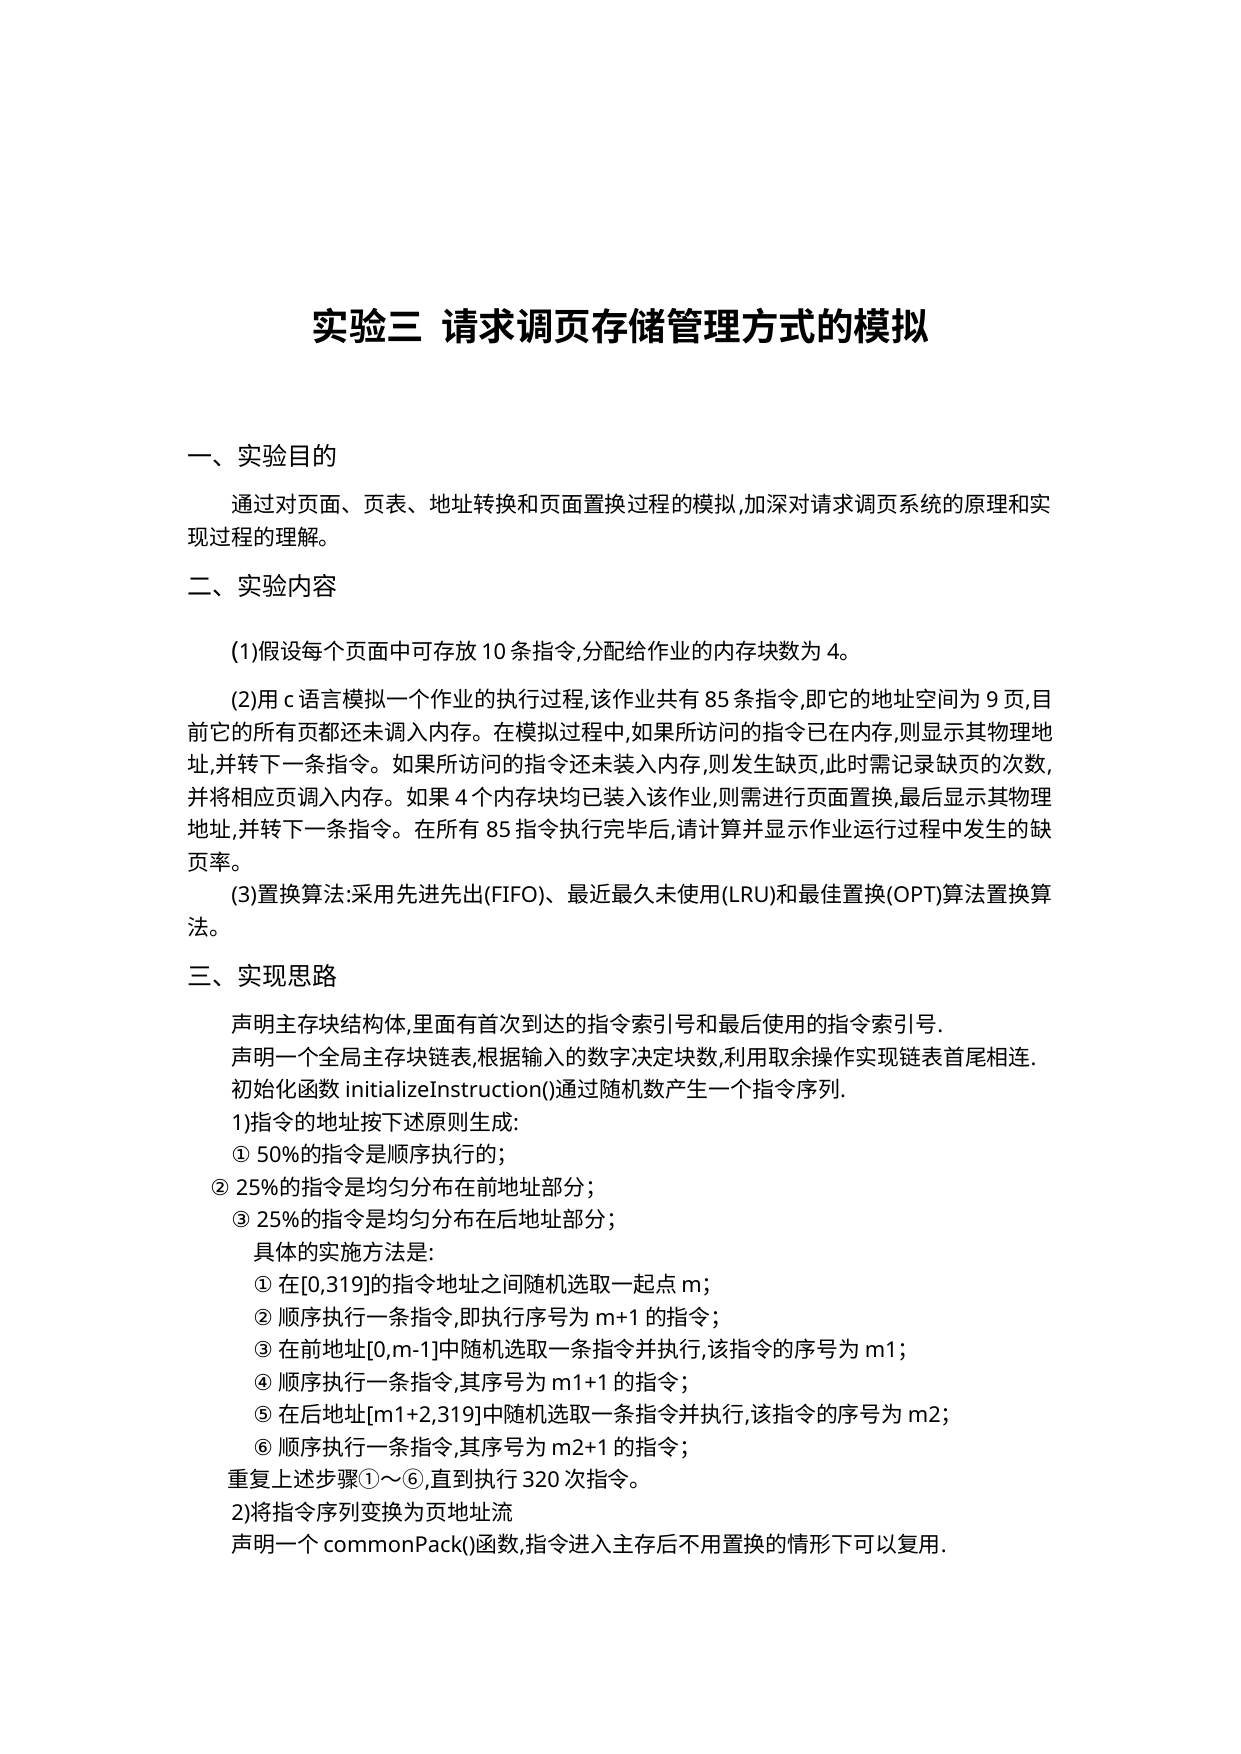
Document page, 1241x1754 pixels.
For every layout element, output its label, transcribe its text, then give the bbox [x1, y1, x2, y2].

text 初始化函数initializeInstruction()通过随机数产生一个指令序列. [187, 1072, 1053, 1104]
text ③ 在前地址[0,m-1]中随机选取一条指令并执行,该指令的序号为m1； [187, 1332, 1053, 1364]
text ④ 顺序执行一条指令,其序号为m1+1的指令； [187, 1364, 1053, 1397]
text ① 50%的指令是顺序执行的； [187, 1137, 1053, 1169]
text 声明主存块结构体,里面有首次到达的指令索引号和最后使用的指令索引号. [187, 1007, 1053, 1039]
text 通过对页面、页表、地址转换和页面置换过程的模拟,加深对请求调页系统的原理和实现过程的理解。 [187, 487, 1053, 552]
text ② 顺序执行一条指令,即执行序号为m+1的指令； [187, 1299, 1053, 1332]
text ⑥ 顺序执行一条指令,其序号为m2+1的指令； [187, 1429, 1053, 1462]
text 一、实验目的 [187, 422, 1053, 487]
text 三、实现思路 [187, 942, 1053, 1007]
text 具体的实施方法是: [187, 1234, 1053, 1267]
text (3)置换算法:采用先进先出(FIFO)、最近最久未使用(LRU)和最佳置换(OPT)算法置换算法。 [187, 877, 1053, 942]
text ② 25%的指令是均匀分布在前地址部分； [187, 1169, 1053, 1202]
text 声明一个commonPack()函数,指令进入主存后不用置换的情形下可以复用. [187, 1527, 1053, 1559]
text 2)将指令序列变换为页地址流 [187, 1494, 1053, 1527]
text 二、实验内容 [187, 552, 1053, 617]
text ⑤ 在后地址[m1+2,319]中随机选取一条指令并执行,该指令的序号为m2； [187, 1397, 1053, 1429]
text ① 在[0,319]的指令地址之间随机选取一起点m； [187, 1267, 1053, 1299]
text 1)指令的地址按下述原则生成: [187, 1104, 1053, 1137]
text 实验三 请求调页存储管理方式的模拟 [187, 292, 1053, 357]
text (2)用c语言模拟一个作业的执行过程,该作业共有85条指令,即它的地址空间为9页,目前它的所有页都还未调入内存。在模拟过程中,如果所访问的指令已在内存,则显示其物理地址,并转下一条指令。如果所访问的指令还未装入内存,则发生缺页,此时需记录缺页的次数,并将相应页调入内存。如果4个内存块均已装入该作业,则需进行页面置换,最后显示其物理地址,并转下一条指令。在所有85指令执行完毕后,请计算并显示作业运行过程中发生的缺页率。 [187, 682, 1053, 877]
text 声明一个全局主存块链表,根据输入的数字决定块数,利用取余操作实现链表首尾相连. [187, 1039, 1053, 1072]
text 重复上述步骤①～⑥,直到执行320次指令。 [187, 1462, 1053, 1494]
text ③ 25%的指令是均匀分布在后地址部分； [187, 1202, 1053, 1234]
text (1)假设每个页面中可存放10条指令,分配给作业的内存块数为4。 [187, 617, 1053, 682]
